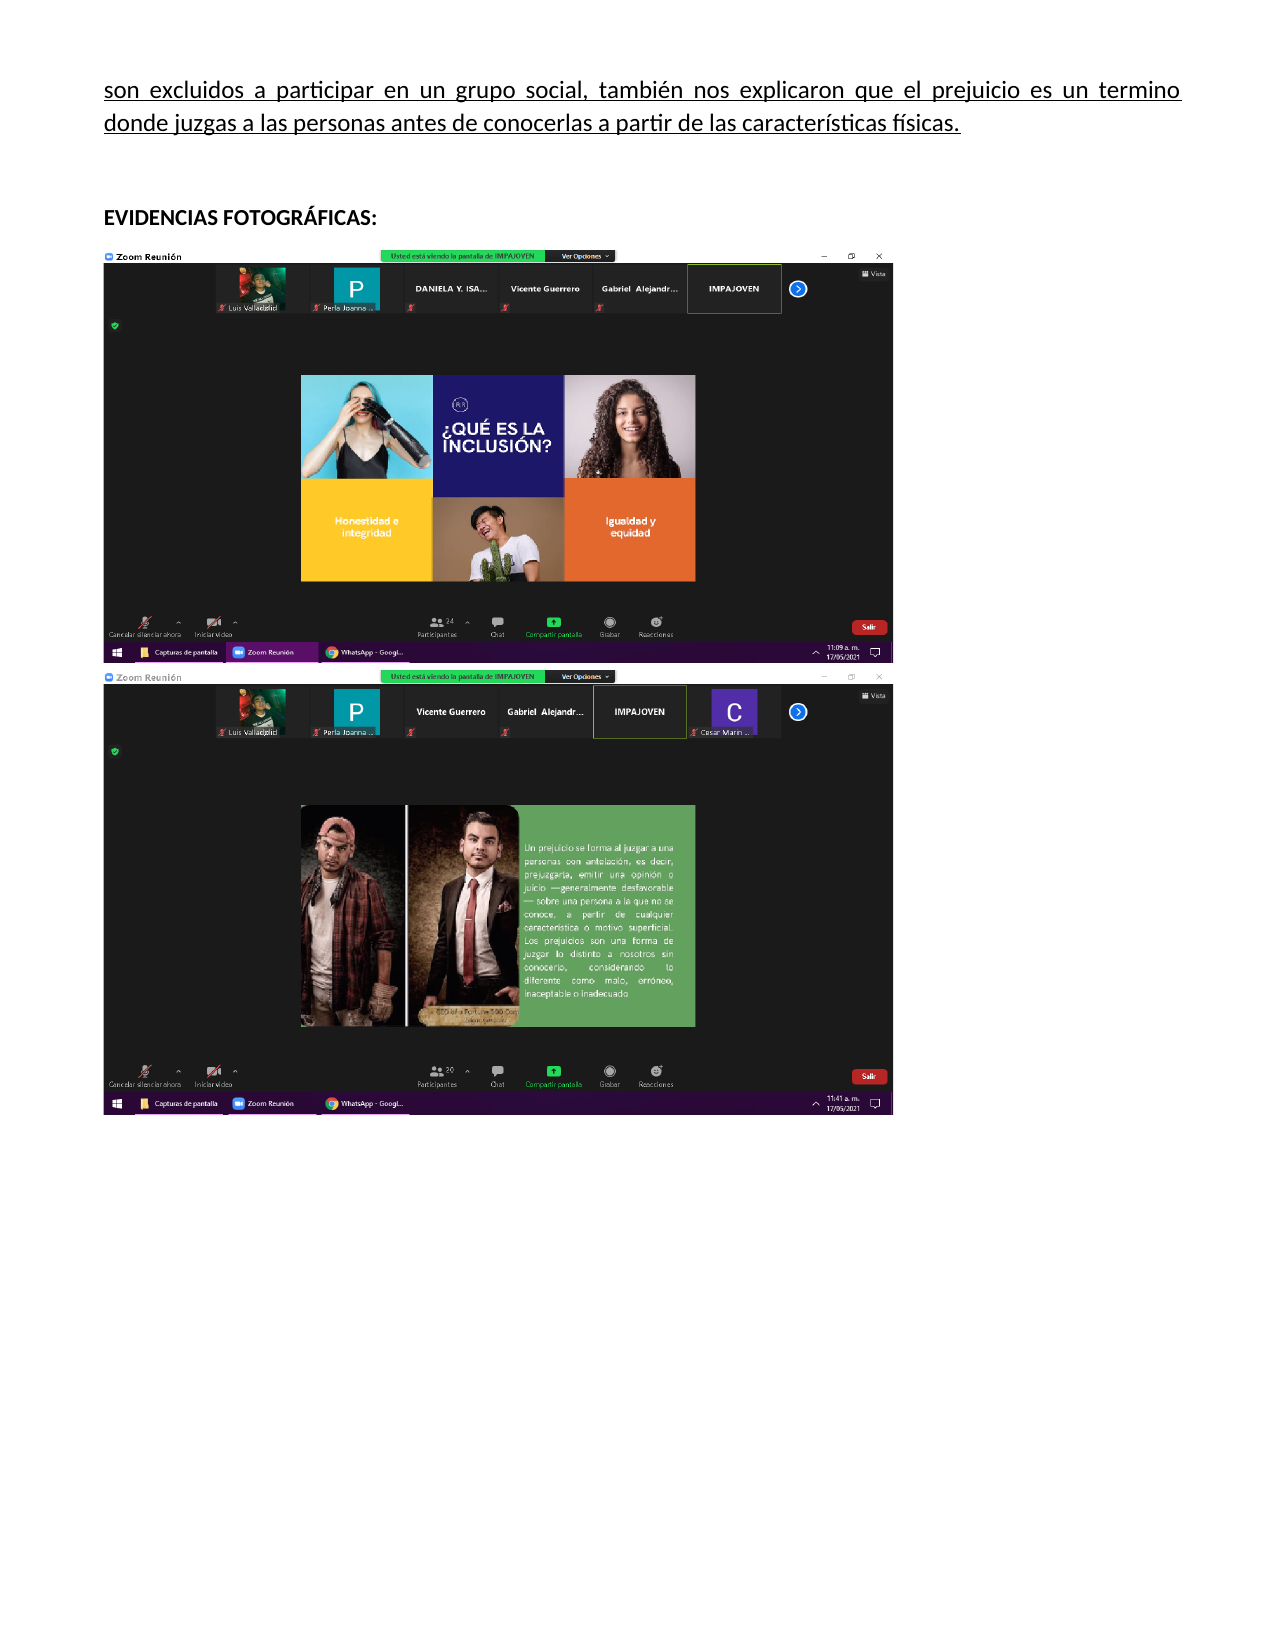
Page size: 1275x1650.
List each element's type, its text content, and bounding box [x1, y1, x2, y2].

text EVIDENCIAS FOTOGRÁFICAS: [103, 203, 1181, 231]
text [103, 101, 1181, 137]
picture [103, 250, 894, 663]
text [103, 74, 1181, 100]
picture [103, 670, 894, 1115]
